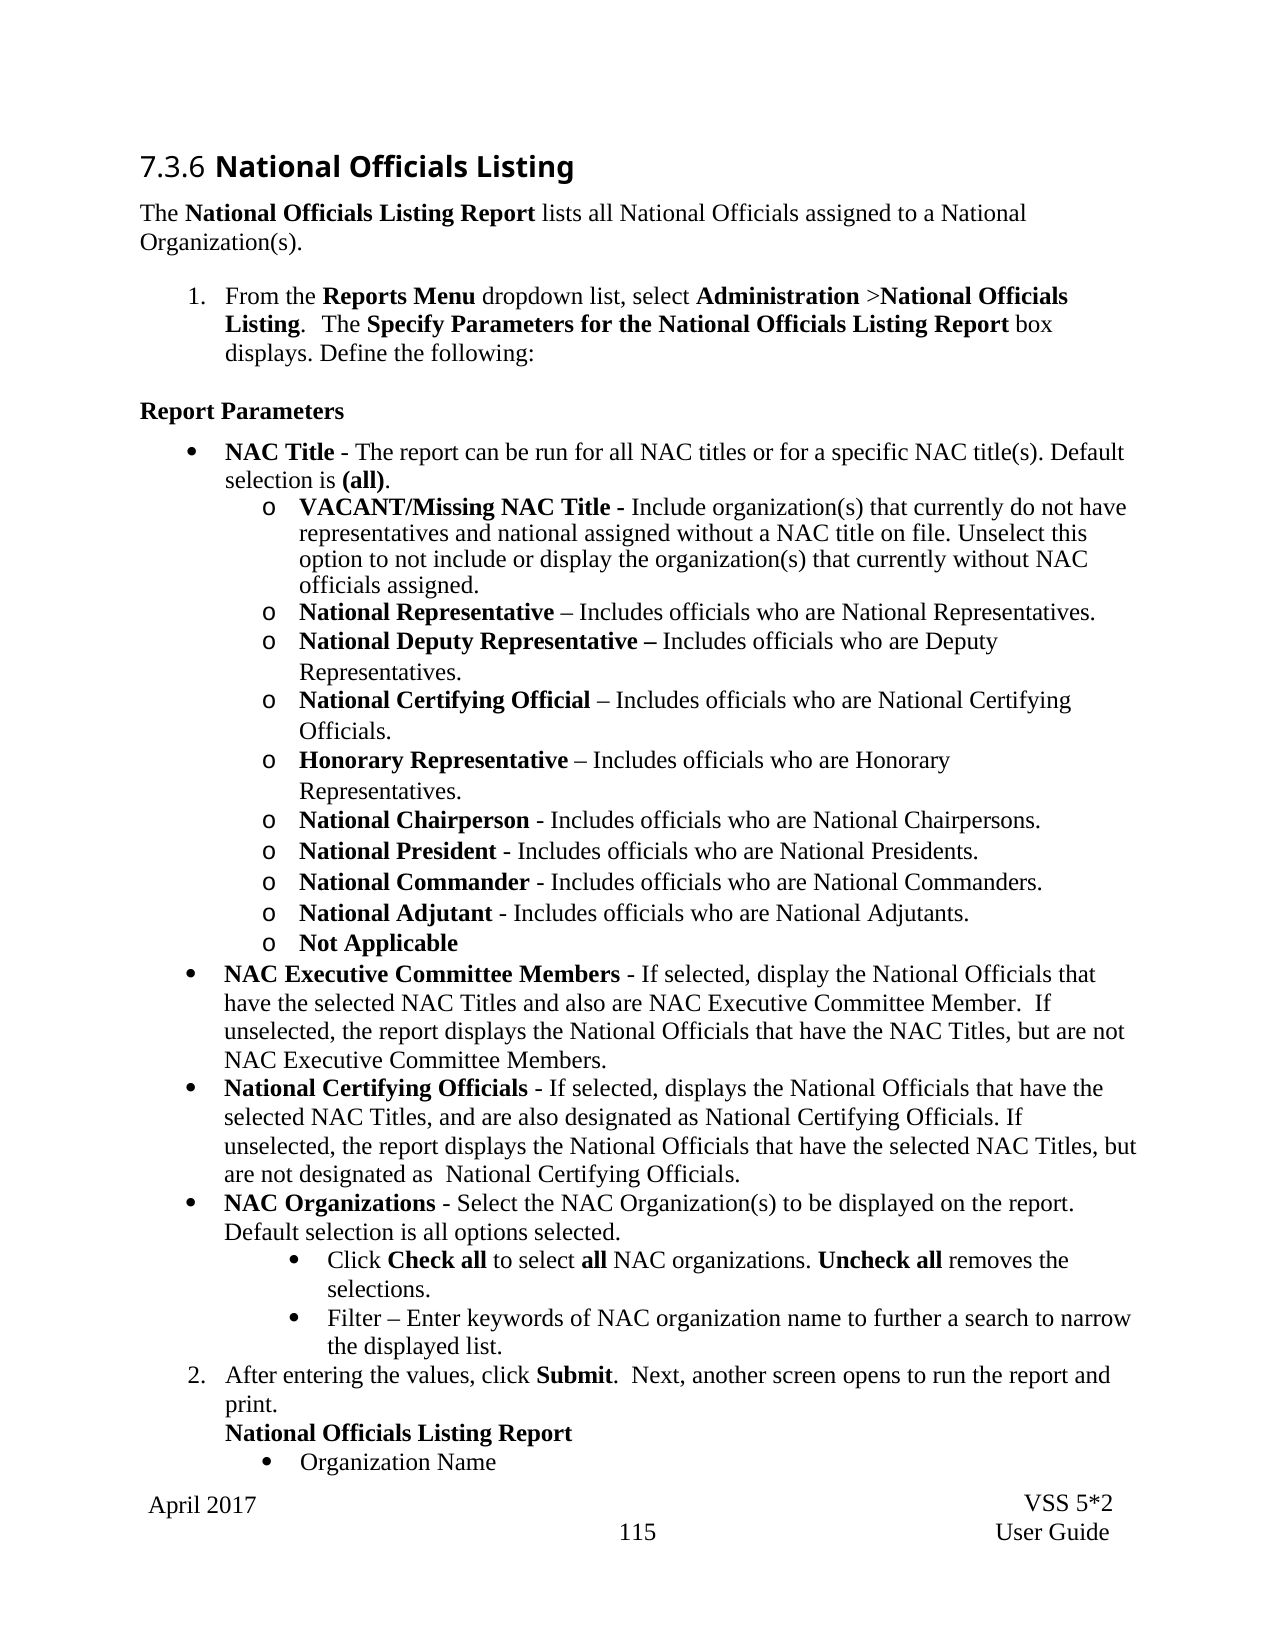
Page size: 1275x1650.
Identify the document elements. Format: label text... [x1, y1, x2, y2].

list National Deputy Representative – Includes officials who are Deputy Representatives. [261, 626, 1033, 685]
text National Officials Listing Report [225, 1418, 1137, 1447]
list National Certifying Officials - If selected, displays the National Officials that have the selected NAC Titles, and are also designated as National Certifying Officials. If unselected, the report displays the National Officials that have the selected NAC Titles, but are not designated as National Certifying Officials. [186, 1074, 1137, 1188]
list Click Check all to select all NAC organizations. Uncheck all removes the selections. [289, 1246, 1137, 1303]
list After entering the values, click Submit. Next, another screen opens to run the report and print. [187, 1360, 1137, 1418]
text Report Parameters [139, 396, 1137, 424]
list Not Applicable [261, 928, 1110, 959]
list National Adjutant - Includes officials who are National Adjutants. [261, 898, 1110, 928]
list National Chairperson - Includes officials who are National Chairpersons. [261, 805, 1110, 836]
list Honorary Representative – Includes officials who are Honorary Representatives. [261, 745, 1110, 805]
list From the Reports Menu dropdown list, select Administration >National Officials Listing. The Specify Parameters for the National Officials Listing Report box displays. Define the following: [187, 281, 1137, 367]
text The National Officials Listing Report lists all National Officials assigned to a National Organization(s). [139, 198, 1137, 256]
list Filter – Enter keywords of NAC organization name to further a search to narrow the displayed list. [289, 1303, 1137, 1360]
list NAC Title - The report can be run for all NAC titles or for a specific NAC title(s). Default selection is (all). [187, 437, 1137, 494]
list NAC Organizations - Select the NAC Organization(s) to be displayed on the report. Default selection is all options selected. [186, 1188, 1137, 1246]
list VACANT/Missing NAC Title - Include organization(s) that currently do not have representatives and national assigned without a NAC title on file. Unselect this option to not include or display the organization(s) that currently without NAC officials assigned. [261, 494, 1137, 599]
list NAC Executive Committee Members - If selected, display the National Officials that have the selected NAC Titles and also are NAC Executive Committee Member. If unselected, the report displays the National Officials that have the NAC Titles, but are not NAC Executive Committee Members. [186, 959, 1137, 1074]
list National President - Includes officials who are National Presidents. [261, 836, 1110, 867]
list National Representative – Includes officials who are National Representatives. [261, 599, 1137, 626]
subtitle National Officials Listing [139, 146, 1137, 186]
list National Certifying Official – Includes officials who are National Certifying Officials. [261, 685, 1110, 745]
list National Commander - Includes officials who are National Commanders. [261, 867, 1110, 897]
list Organization Name [262, 1447, 1137, 1475]
